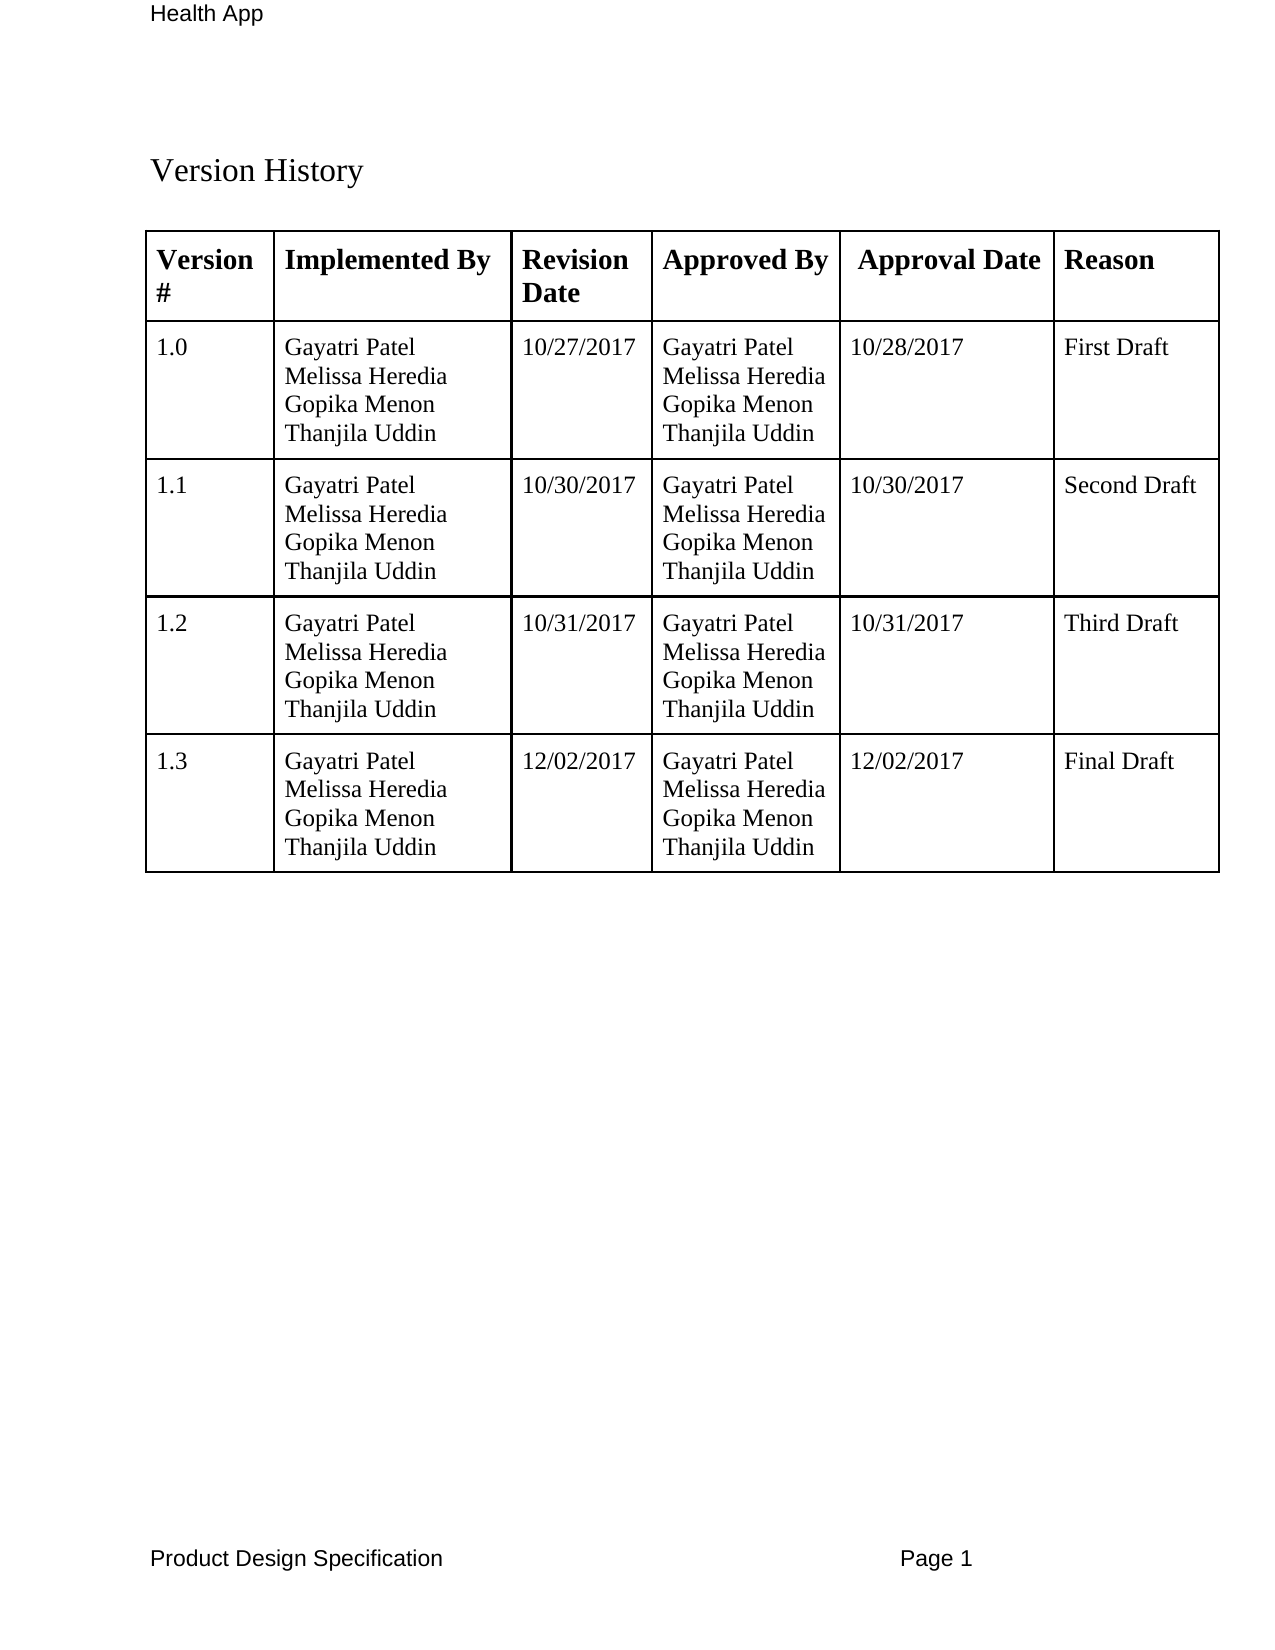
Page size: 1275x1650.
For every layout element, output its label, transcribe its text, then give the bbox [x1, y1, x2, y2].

table_header Approval Date [841, 232, 1053, 319]
table_cell 10/30/2017 [841, 460, 1053, 595]
table_cell 12/02/2017 [513, 735, 651, 871]
table_cell Gayatri Patel Melissa Heredia Gopika Menon Thanjila Uddin [653, 322, 839, 457]
table_cell 1.3 [147, 735, 273, 871]
table_cell 10/31/2017 [841, 598, 1053, 733]
table_cell 1.0 [147, 322, 273, 457]
table_cell 12/02/2017 [841, 735, 1053, 871]
table_cell Gayatri Patel Melissa Heredia Gopika Menon Thanjila Uddin [653, 735, 839, 871]
table_cell Gayatri Patel Melissa Heredia Gopika Menon Thanjila Uddin [653, 598, 839, 733]
table_cell First Draft [1055, 322, 1218, 457]
table_cell 10/28/2017 [841, 322, 1053, 457]
table_cell 10/30/2017 [513, 460, 651, 595]
table_cell 1.2 [147, 598, 273, 733]
table_header Revision Date [513, 232, 651, 319]
table_cell Third Draft [1055, 598, 1218, 733]
table_cell 1.1 [147, 460, 273, 595]
table_header Implemented By [275, 232, 510, 319]
table_cell Gayatri Patel Melissa Heredia Gopika Menon Thanjila Uddin [275, 460, 510, 595]
table_cell Gayatri Patel Melissa Heredia Gopika Menon Thanjila Uddin [653, 460, 839, 595]
table_cell Gayatri Patel Melissa Heredia Gopika Menon Thanjila Uddin [275, 322, 510, 457]
subtitle Version History [150, 150, 1125, 188]
table_cell Second Draft [1055, 460, 1218, 595]
table_header Version # [147, 232, 273, 319]
table_cell 10/31/2017 [513, 598, 651, 733]
table_cell Gayatri Patel Melissa Heredia Gopika Menon Thanjila Uddin [275, 735, 510, 871]
table_header Approved By [653, 232, 839, 319]
table_cell 10/27/2017 [513, 322, 651, 457]
table_cell Gayatri Patel Melissa Heredia Gopika Menon Thanjila Uddin [275, 598, 510, 733]
table_header Reason [1055, 232, 1218, 319]
table_cell Final Draft [1055, 735, 1218, 871]
